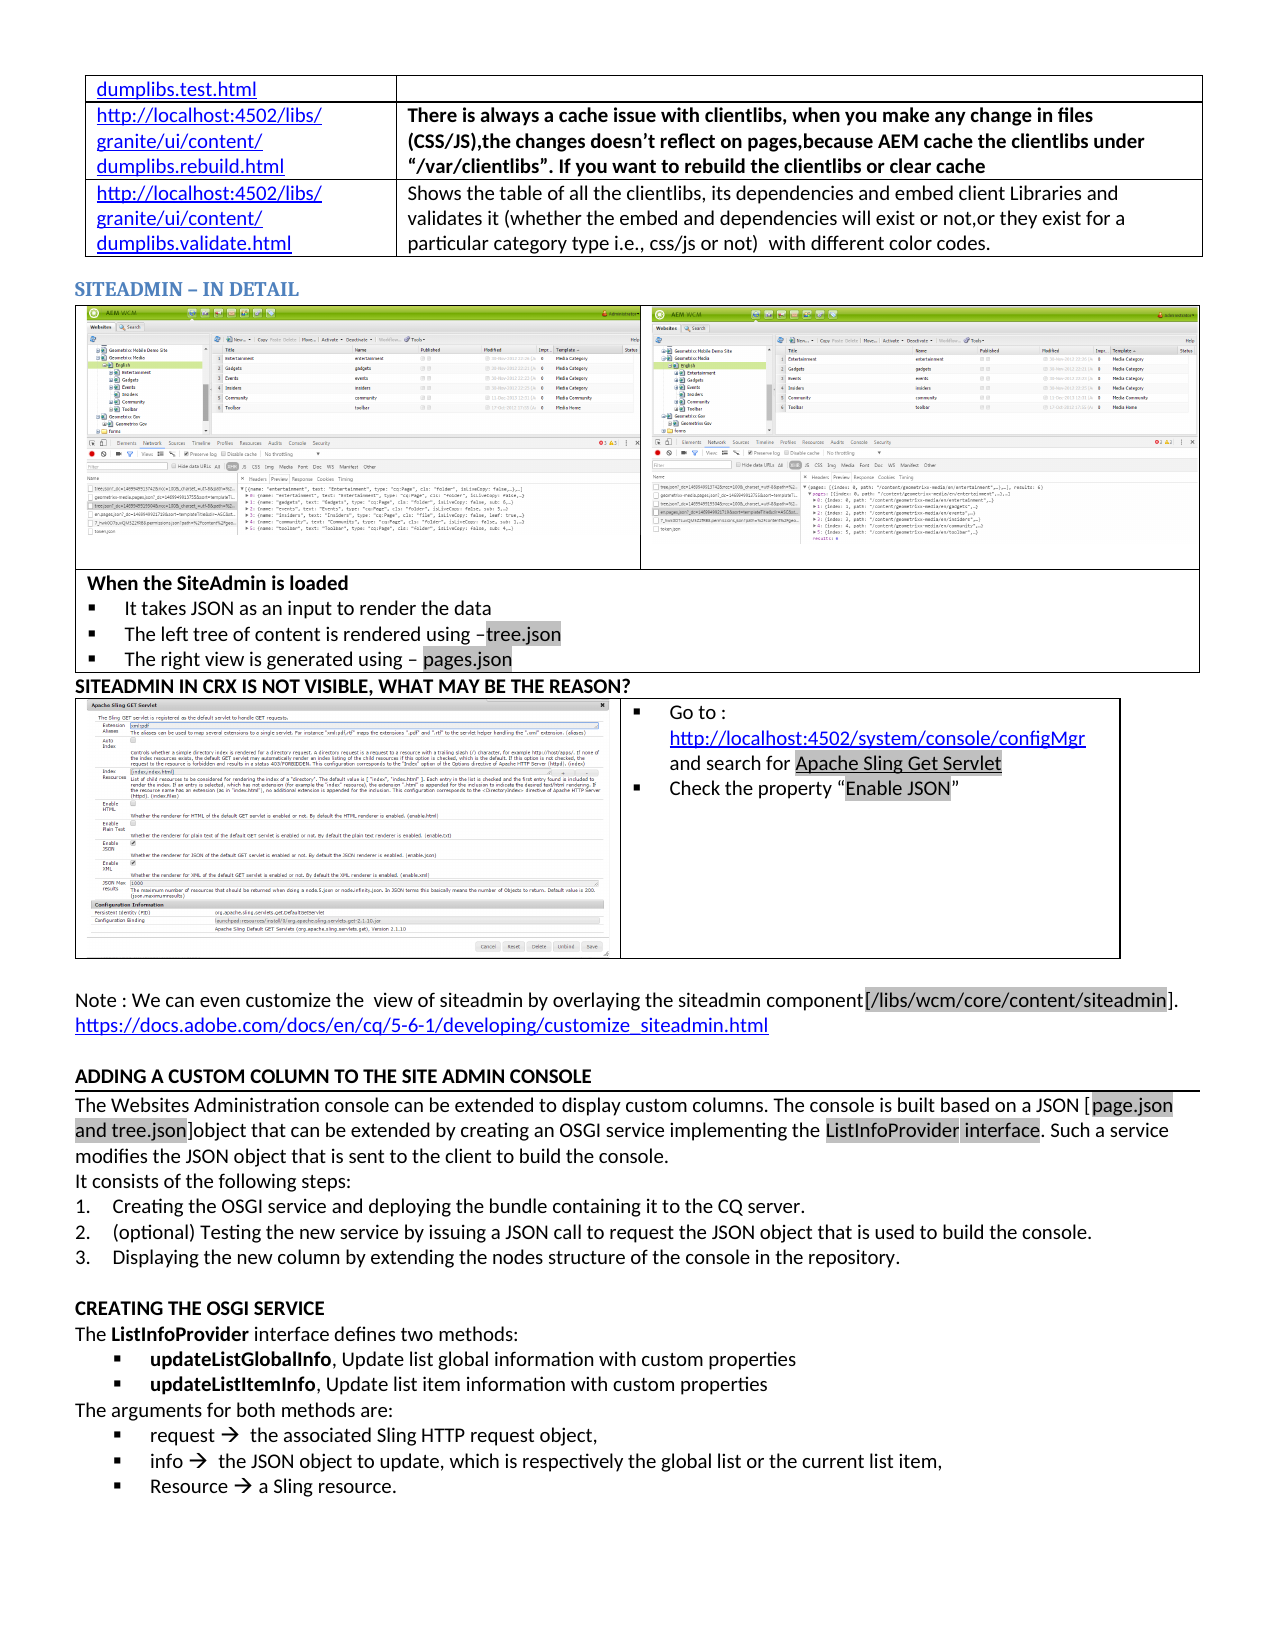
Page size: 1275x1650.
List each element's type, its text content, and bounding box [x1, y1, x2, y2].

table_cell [397, 76, 1202, 101]
table_cell http://localhost:4502/libs/granite/ui/content/dumplibs.validate.html [86, 180, 396, 256]
text https://docs.adobe.com/docs/en/cq/5-6-1/developing/customize_siteadmin.html [75, 1012, 1200, 1038]
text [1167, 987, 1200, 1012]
list request the associated Sling HTTP request object, [112, 1422, 1200, 1448]
table_header Go to : http://localhost:4502/system/console/configMgr and search for Apache Sling Get Servlet Check the property “Enable JSON” [621, 699, 1119, 958]
subtitle SITEADMIN – IN DETAIL [75, 278, 1200, 302]
text The Websites Administration console can be extended to display custom columns. The console is built based on a JSON [page.json and tree.json]object that can be extended by creating an OSGI service implementing the ListInfoProvider interface. Such a service modifies the JSON object that is sent to the client to build the console. [75, 1092, 1200, 1168]
table_cell Shows the table of all the clientlibs, its dependencies and embed client Libraries and validates it (whether the embed and dependencies will exist or not,or they exist for a particular category type i.e., css/js or not) with different color codes. [397, 180, 1202, 256]
list updateListItemInfo, Update list item information with custom properties [112, 1372, 1200, 1397]
list updateListGlobalInfo, Update list global information with custom properties [112, 1346, 1200, 1372]
text CREATING THE OSGI SERVICE [75, 1295, 1200, 1321]
table_header [641, 306, 1199, 569]
table_cell There is always a cache issue with clientlibs, when you make any change in files (CSS/JS),the changes doesn’t reflect on pages,because AEM cache the clientlibs under “/var/clientlibs”. If you want to rebuild the clientlibs or clear cache [397, 103, 1202, 179]
text ADDING A CUSTOM COLUMN TO THE SITE ADMIN CONSOLE [75, 1063, 1200, 1090]
table_cell http://localhost:4502/libs/granite/ui/content/dumplibs.rebuild.html [86, 103, 396, 179]
picture [86, 699, 610, 958]
list (optional) Testing the new service by issuing a JSON call to request the JSON object that is used to build the console. [75, 1219, 1200, 1244]
picture [651, 306, 1198, 544]
table_cell When the SiteAdmin is loaded It takes JSON as an input to render the data The left tree of content is rendered using –tree.json The right view is generated using – pages.json [76, 570, 1199, 672]
text SITEADMIN IN CRX IS NOT VISIBLE, WHAT MAY BE THE REASON? [75, 673, 1200, 698]
table_header [610, 699, 620, 958]
list info the JSON object to update, which is respectively the global list or the current list item, [112, 1448, 1200, 1473]
text Note : We can even customize the view of siteadmin by overlaying the siteadmin component[/libs/wcm/core/content/siteadmin]. [75, 987, 865, 1012]
text It consists of the following steps: [75, 1168, 1200, 1194]
list Resource a Sling resource. [112, 1473, 1200, 1499]
list Displaying the new column by extending the nodes structure of the console in the repository. [75, 1244, 1200, 1270]
picture [86, 306, 640, 535]
text The arguments for both methods are: [75, 1397, 1200, 1422]
table_header [76, 306, 640, 569]
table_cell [86, 76, 396, 101]
table_header [76, 699, 86, 958]
list Creating the OSGI service and deploying the bundle containing it to the CQ server. [75, 1194, 1200, 1219]
text The ListInfoProvider interface defines two methods: [75, 1321, 1200, 1346]
